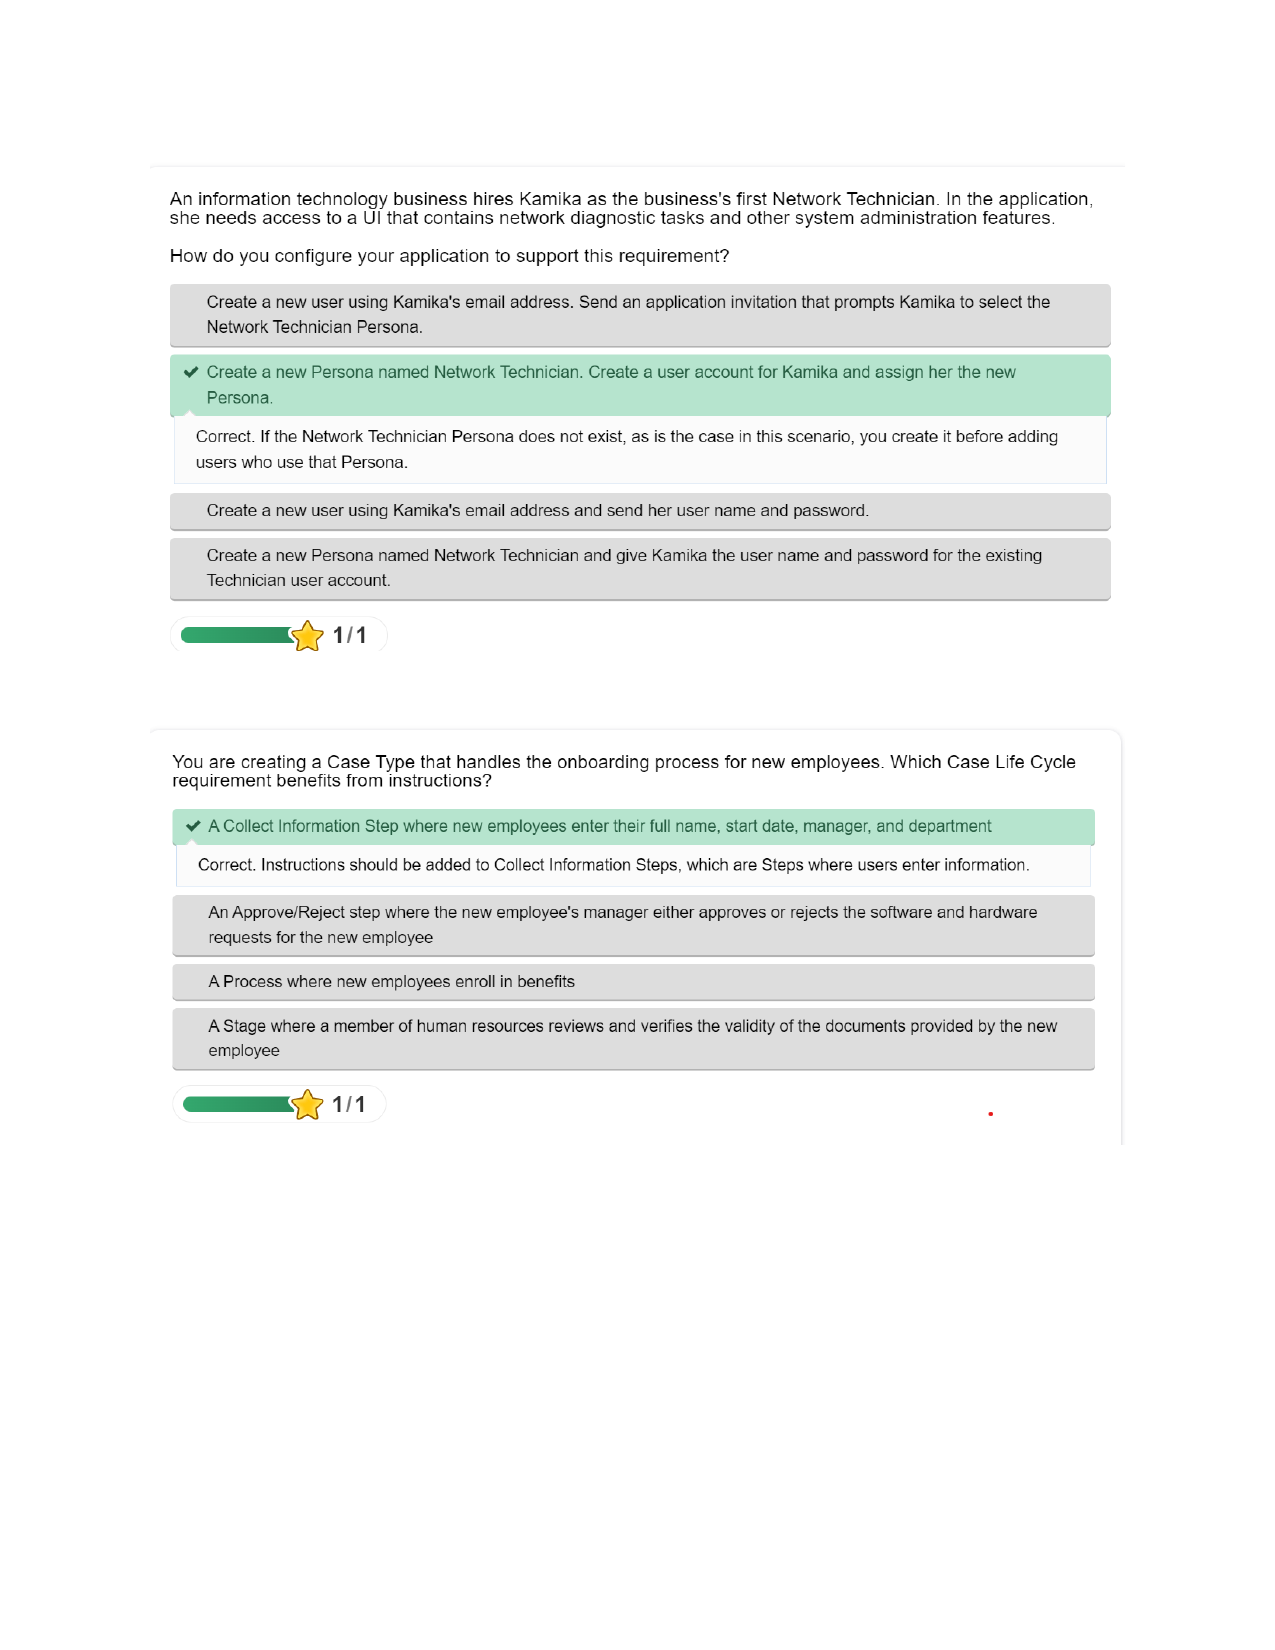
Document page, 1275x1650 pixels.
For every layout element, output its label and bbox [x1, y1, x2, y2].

picture [150, 716, 1125, 1145]
picture [150, 150, 1125, 651]
